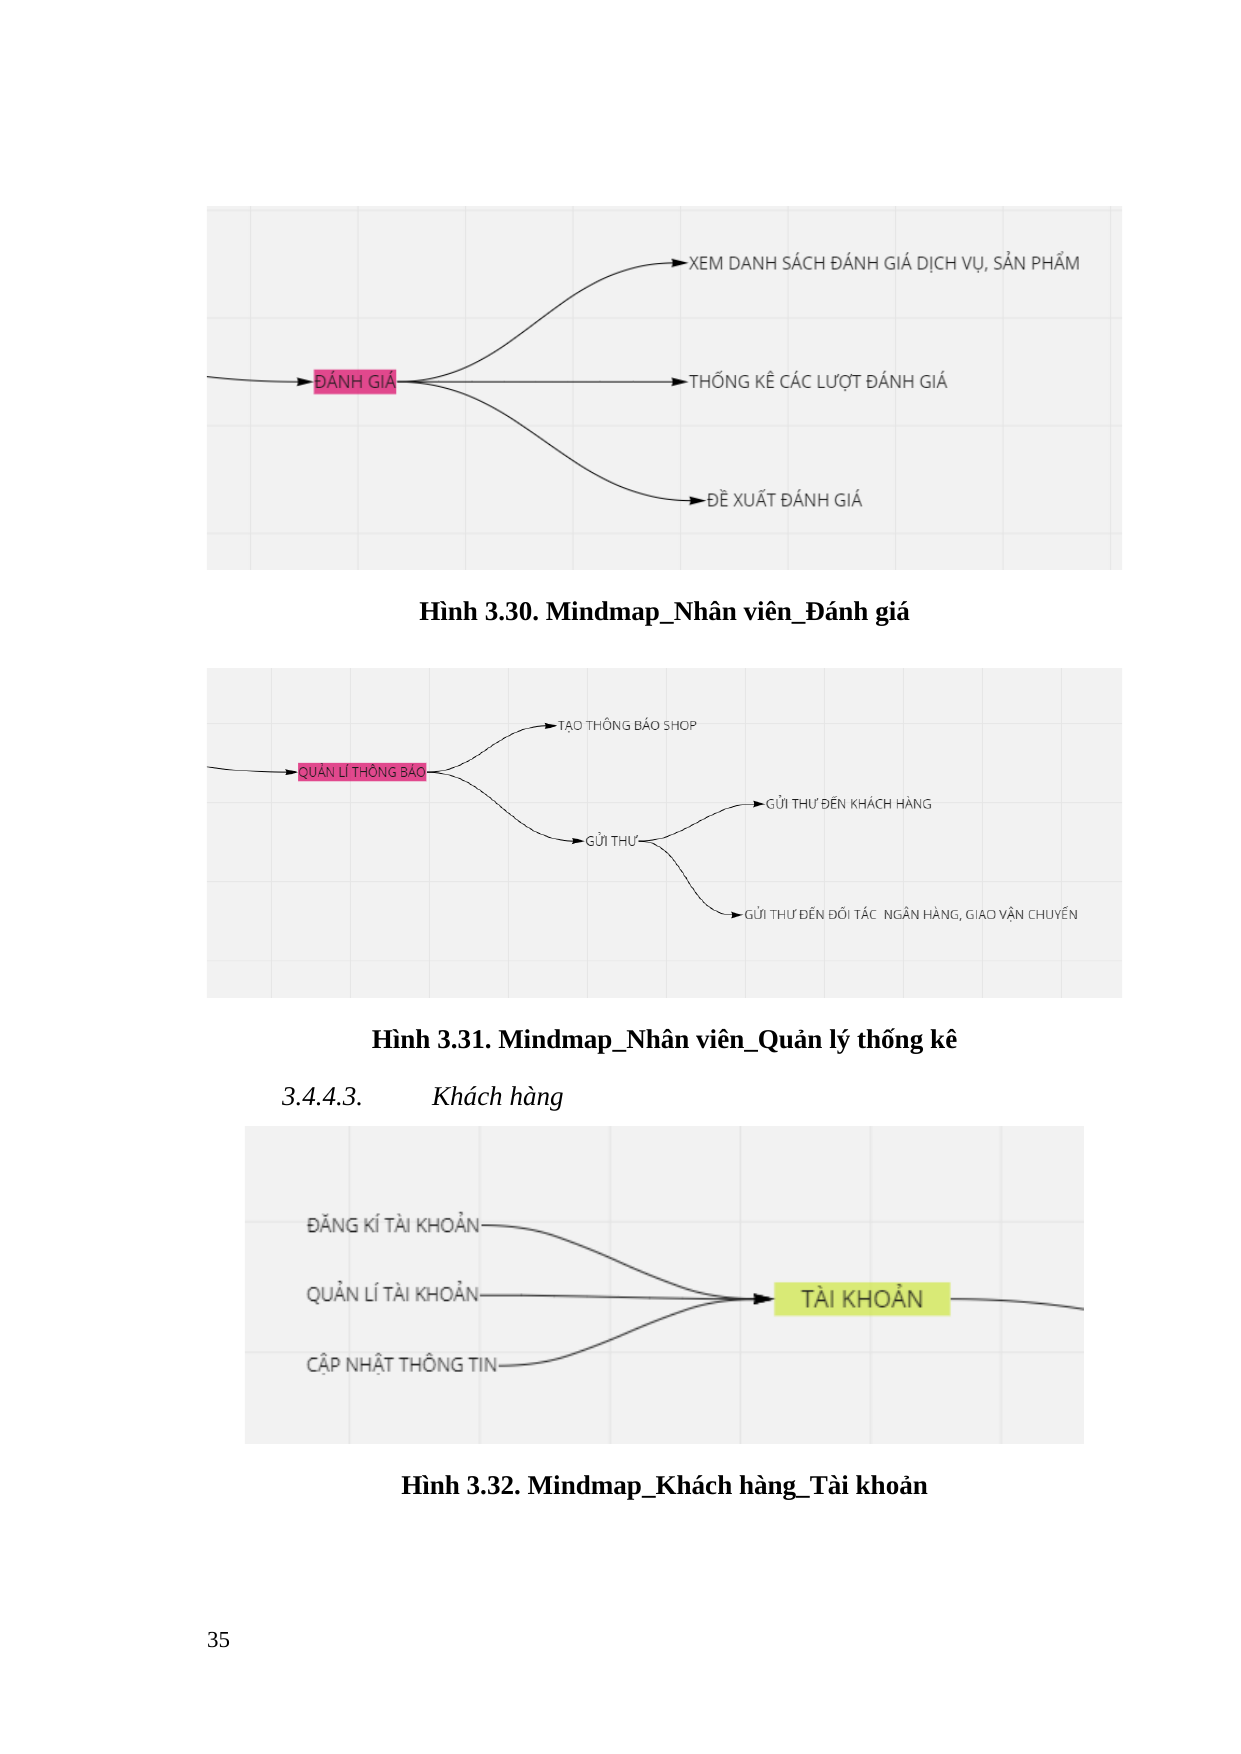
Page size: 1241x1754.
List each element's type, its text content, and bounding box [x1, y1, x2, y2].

picture [244, 1126, 1084, 1444]
text Hình 3.30. Mindmap_Nhân viên_Đánh giá [207, 595, 1122, 626]
picture [206, 668, 1123, 998]
list Khách hàng [282, 1080, 1122, 1111]
picture [206, 206, 1123, 570]
text Hình 3.31. Mindmap_Nhân viên_Quản lý thống kê [207, 1023, 1122, 1055]
text Hình 3.32. Mindmap_Khách hàng_Tài khoản [207, 1469, 1122, 1500]
